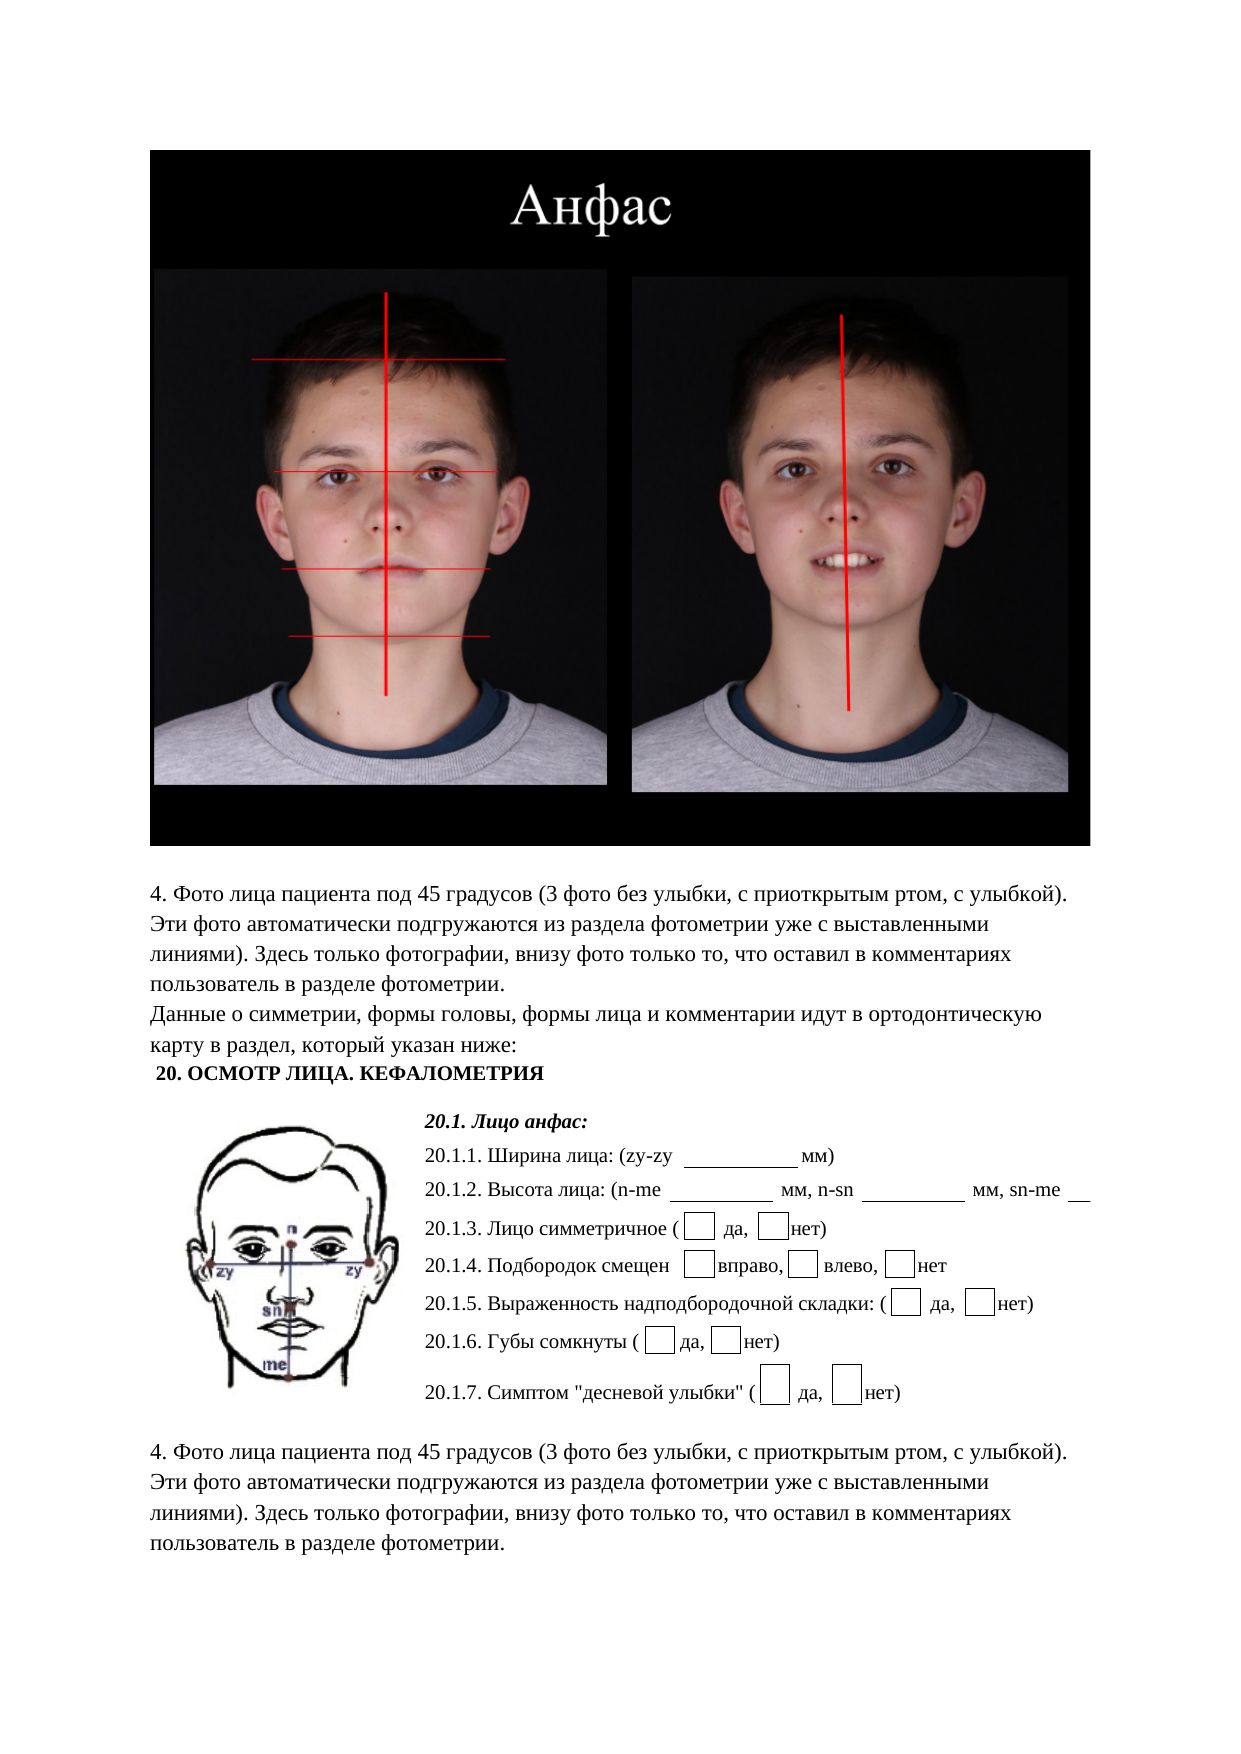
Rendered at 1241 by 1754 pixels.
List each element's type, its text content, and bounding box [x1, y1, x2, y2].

text 4. Фото лица пациента под 45 градусов (3 фото без улыбки, с приоткрытым ртом, с улыбкой). Эти фото автоматически подгружаются из раздела фотометрии уже с выставленными линиями). Здесь только фотографии, внизу фото только то, что оставил в комментариях пользователь в разделе фотометрии. Данные о симметрии, формы головы, формы лица и комментарии идут в ортодонтическую карту в раздел, который указан ниже: [150, 879, 1090, 1057]
picture [150, 150, 1091, 846]
text 4. Фото лица пациента под 45 градусов (3 фото без улыбки, с приоткрытым ртом, с улыбкой). Эти фото автоматически подгружаются из раздела фотометрии уже с выставленными линиями). Здесь только фотографии, внизу фото только то, что оставил в комментариях пользователь в разделе фотометрии. [150, 1438, 1090, 1555]
